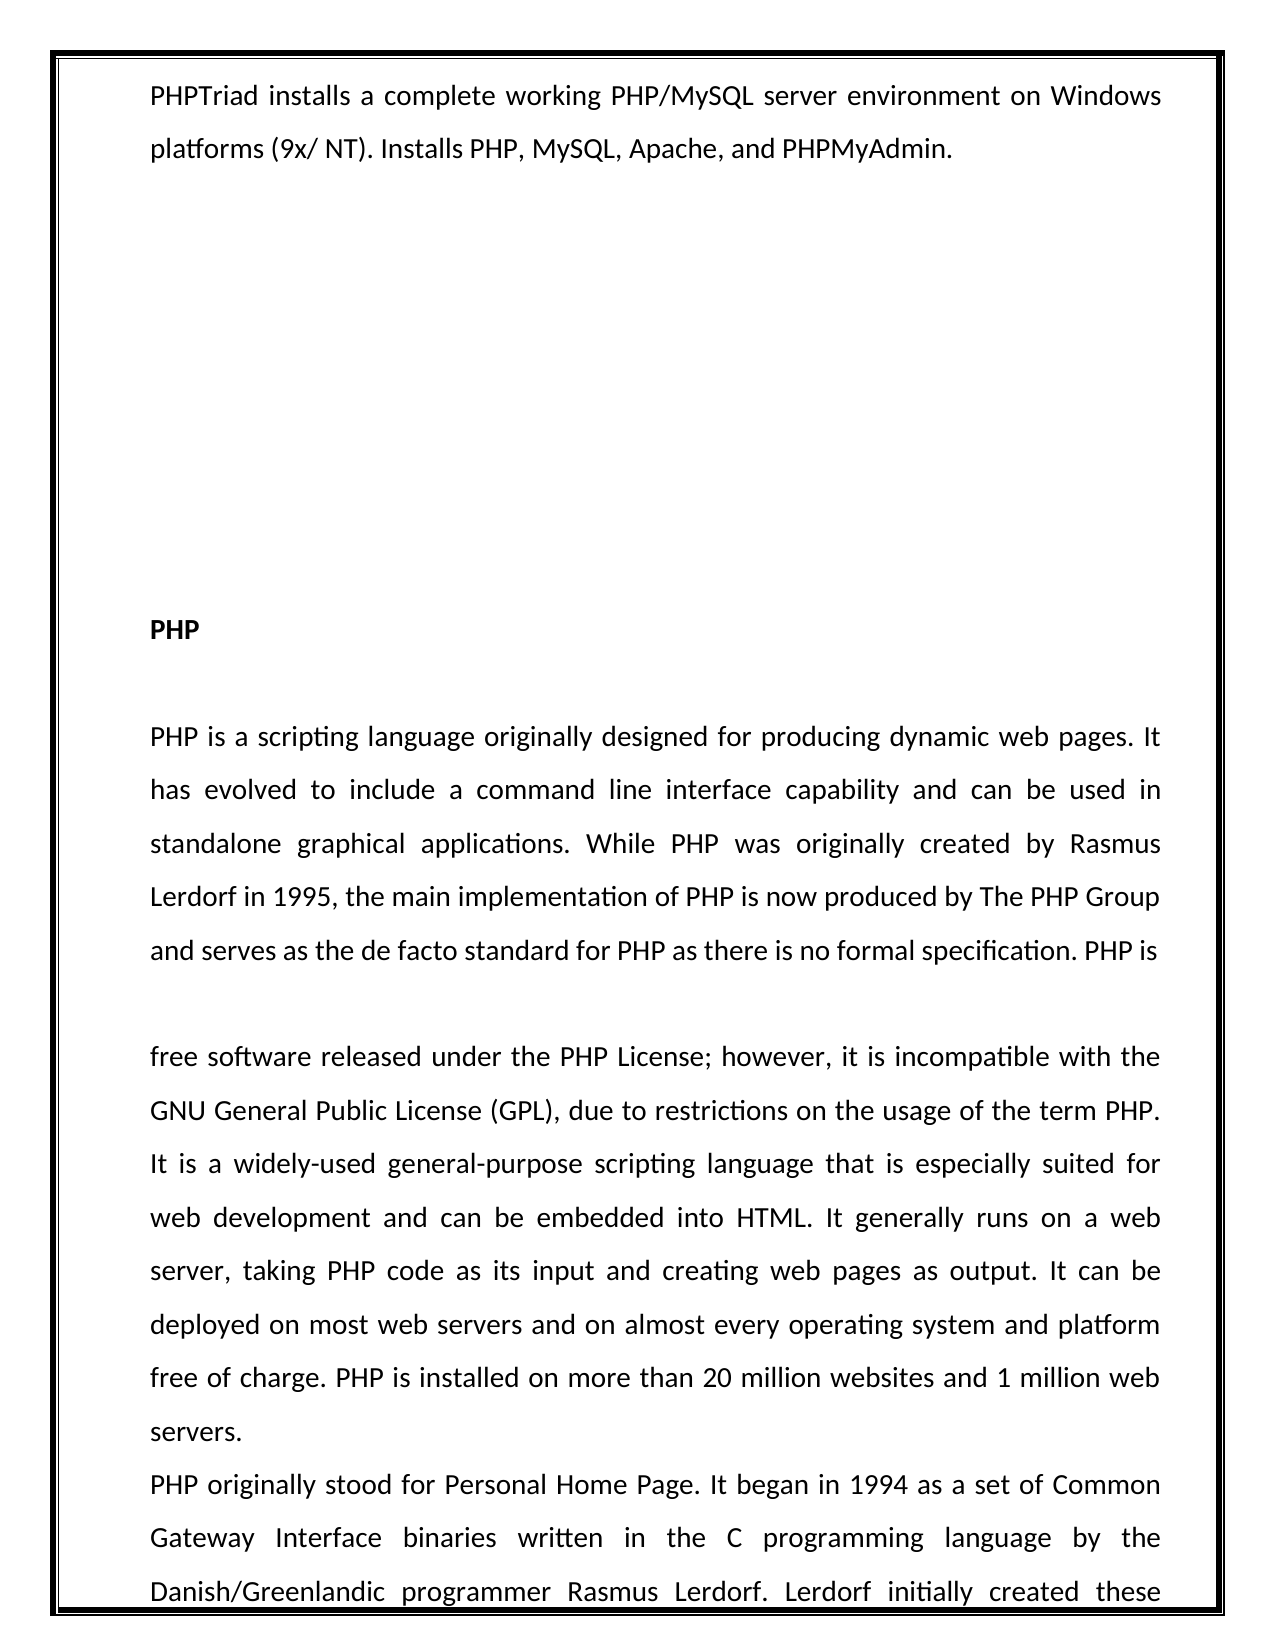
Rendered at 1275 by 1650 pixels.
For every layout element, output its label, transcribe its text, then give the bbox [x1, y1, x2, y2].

text free software released under the PHP License; however, it is incompatible with the GNU General Public License (GPL), due to restrictions on the usage of the term PHP. It is a widely-used general-purpose scripting language that is especially suited for web development and can be embedded into HTML. It generally runs on a web server, taking PHP code as its input and creating web pages as output. It can be deployed on most web servers and on almost every operating system and platform free of charge. PHP is installed on more than 20 million websites and 1 million web servers. [150, 1038, 1162, 1448]
text PHP [150, 611, 1162, 647]
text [150, 1466, 1162, 1607]
text PHPTriad installs a complete working PHP/MySQL server environment on Windows platforms (9x/ NT). Installs PHP, MySQL, Apache, and PHPMyAdmin. [150, 77, 1162, 166]
text PHP is a scripting language originally designed for producing dynamic web pages. It has evolved to include a command line interface capability and can be used in standalone graphical applications. While PHP was originally created by Rasmus Lerdorf in 1995, the main implementation of PHP is now produced by The PHP Group and serves as the de facto standard for PHP as there is no formal specification. PHP is [150, 718, 1162, 967]
